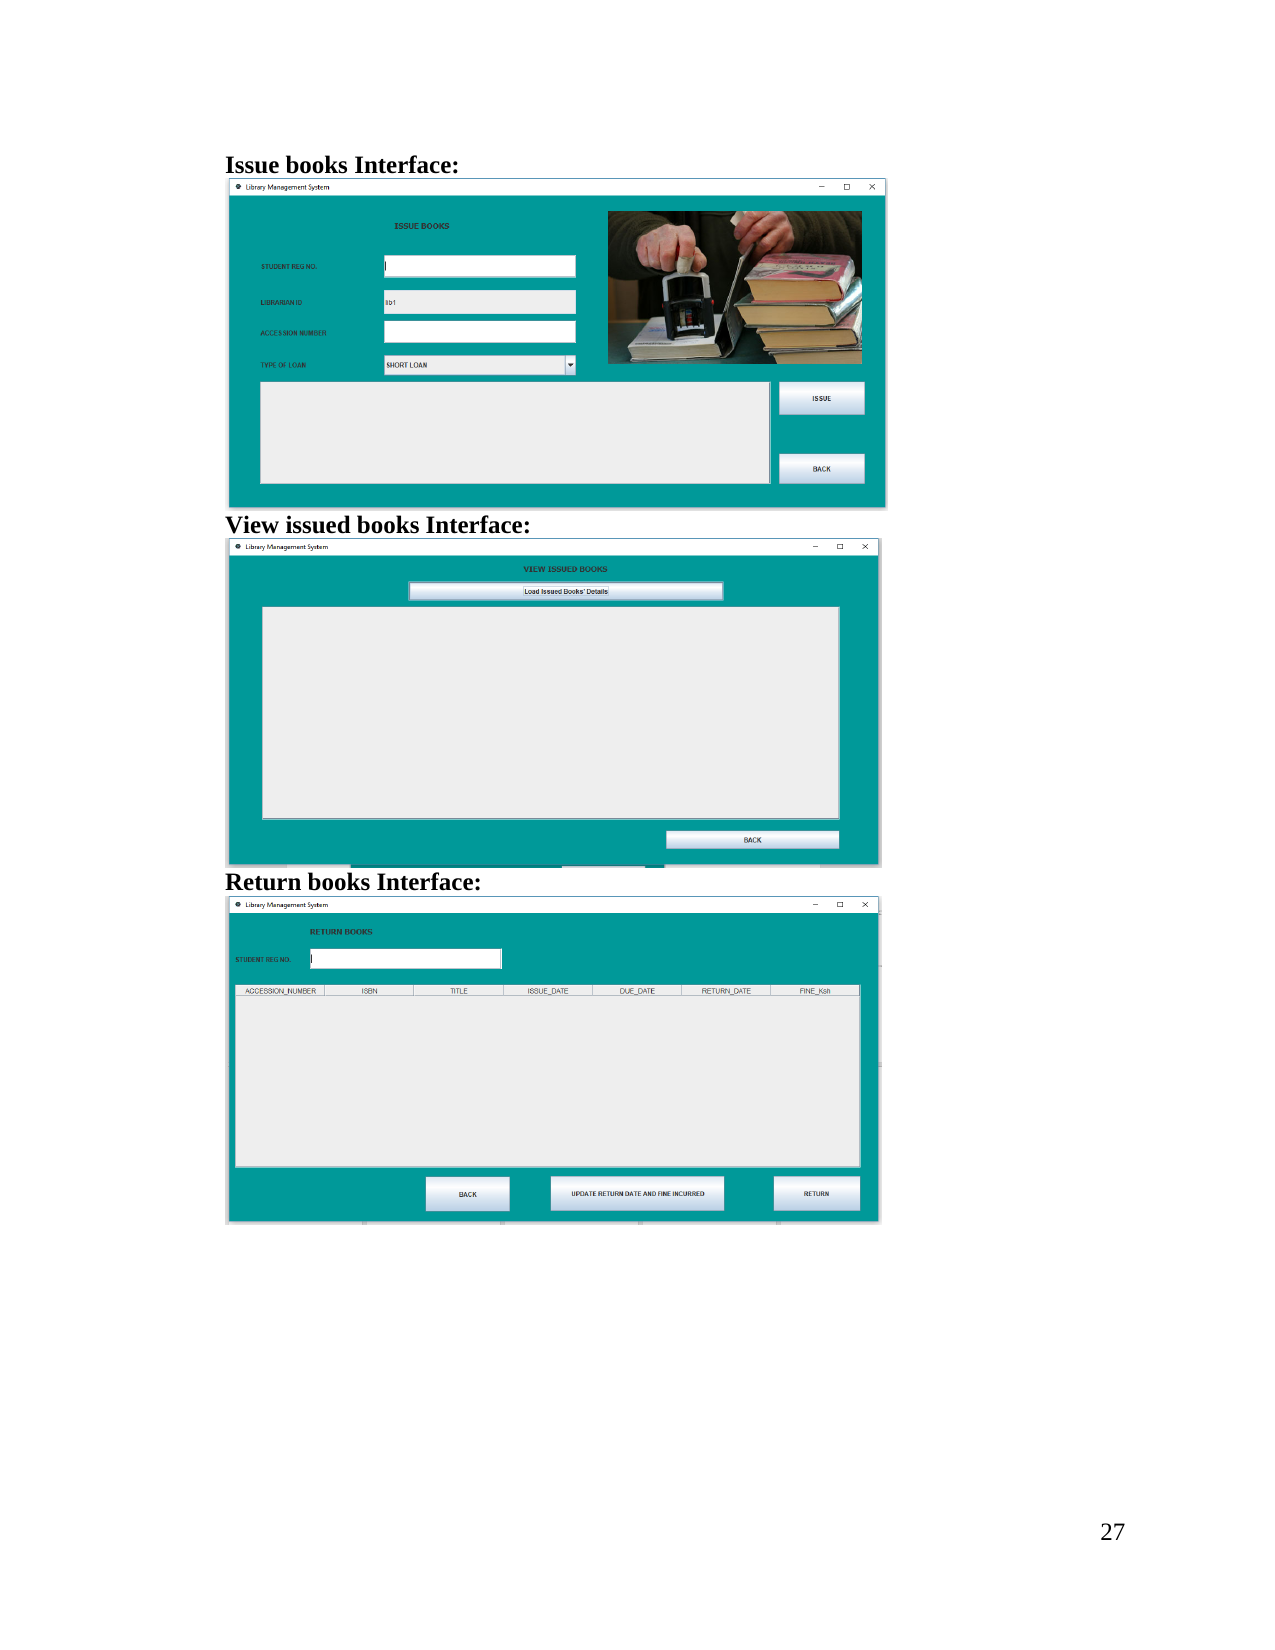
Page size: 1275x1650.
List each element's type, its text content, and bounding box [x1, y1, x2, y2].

text Issue books Interface: [225, 150, 1125, 179]
picture [225, 538, 882, 868]
text View issued books Interface: [225, 510, 1125, 539]
picture [225, 896, 882, 1225]
picture [225, 178, 888, 511]
text Return books Interface: [225, 867, 1125, 896]
